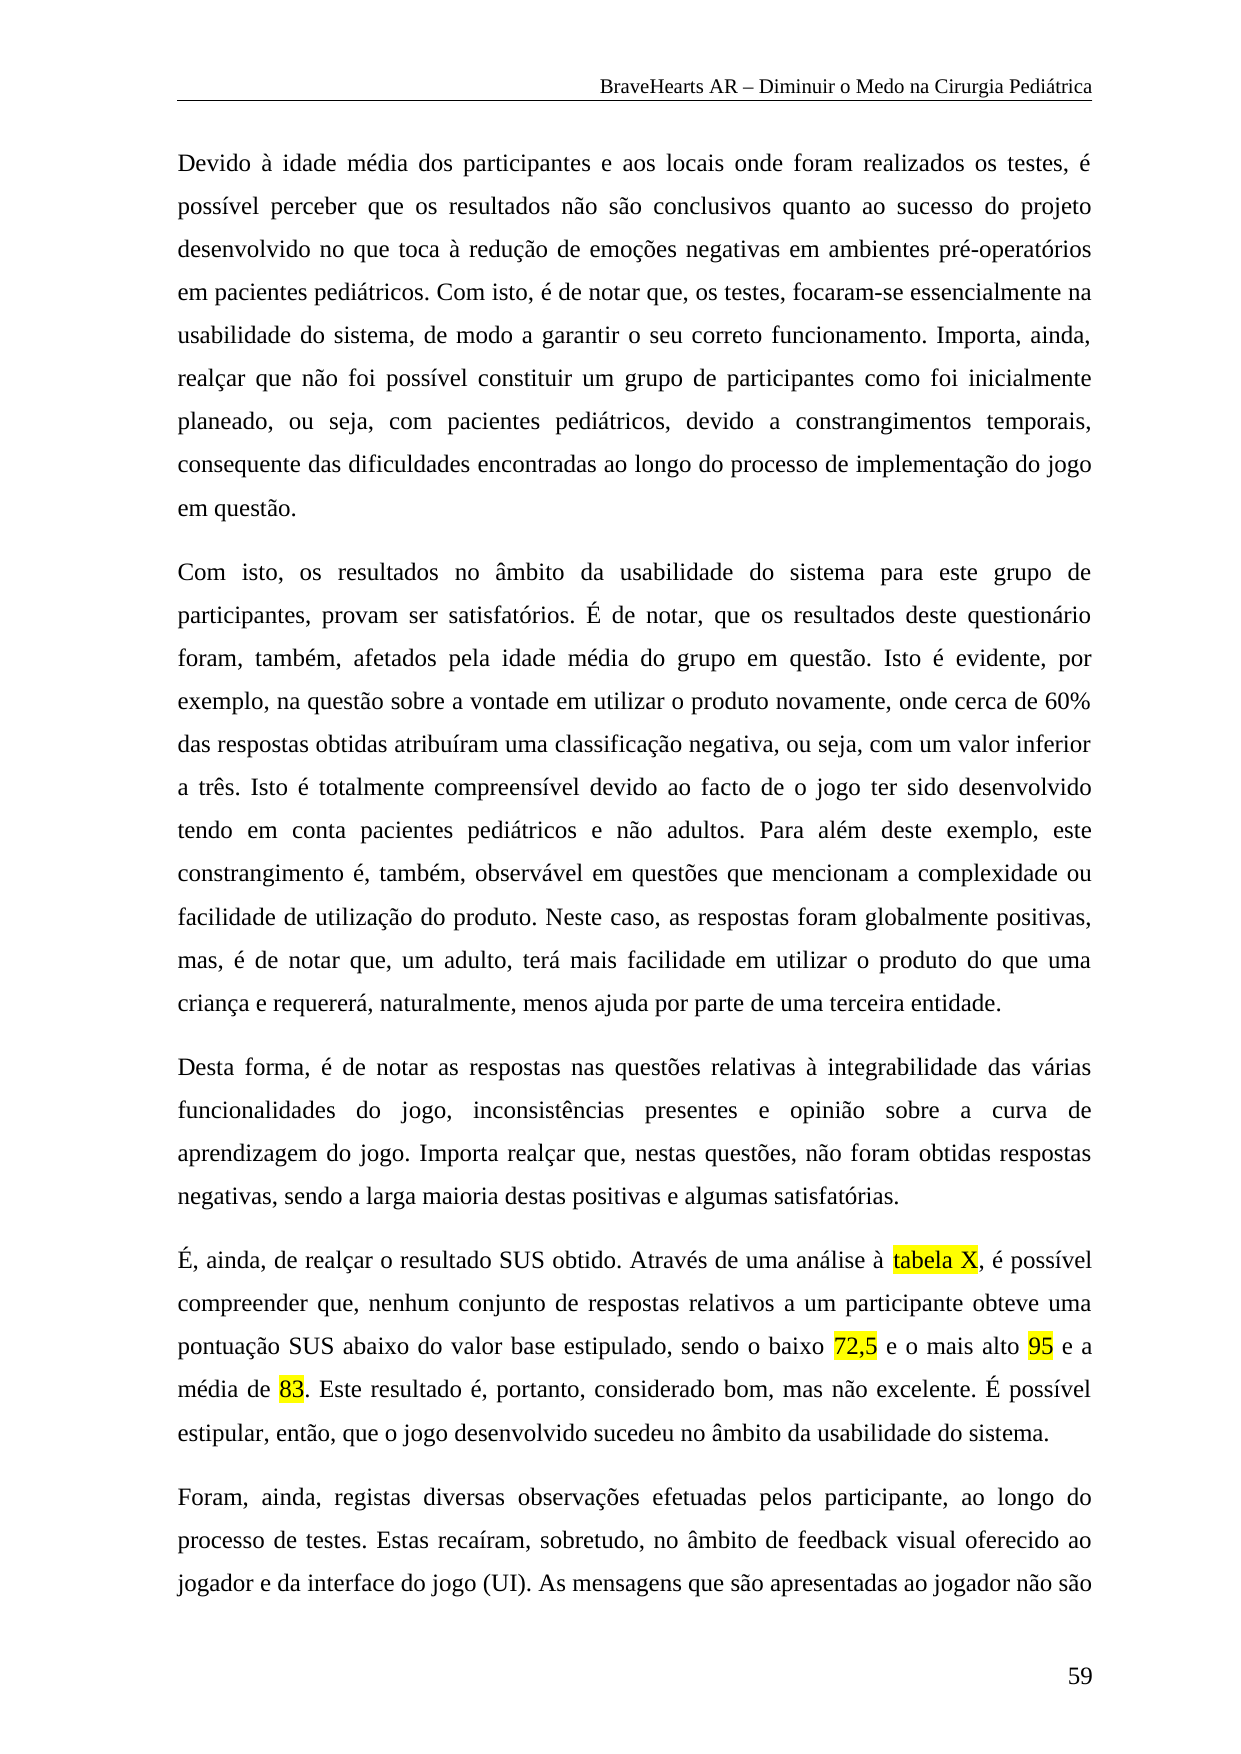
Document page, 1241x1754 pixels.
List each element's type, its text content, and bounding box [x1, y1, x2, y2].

text Desta forma, é de notar as respostas nas questões relativas à integrabilidade das várias funcionalidades do jogo, inconsistências presentes e opinião sobre a curva de aprendizagem do jogo. Importa realçar que, nestas questões, não foram obtidas respostas negativas, sendo a larga maioria destas positivas e algumas satisfatórias. [177, 1052, 1092, 1210]
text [177, 1482, 1092, 1597]
text É, ainda, de realçar o resultado SUS obtido. Através de uma análise à tabela X, é possível compreender que, nenhum conjunto de respostas relativos a um participante obteve uma pontuação SUS abaixo do valor base estipulado, sendo o baixo 72,5 e o mais alto 95 e a média de 83. Este resultado é, portanto, considerado bom, mas não excelente. É possível estipular, então, que o jogo desenvolvido sucedeu no âmbito da usabilidade do sistema. [177, 1245, 1092, 1446]
text Devido à idade média dos participantes e aos locais onde foram realizados os testes, é possível perceber que os resultados não são conclusivos quanto ao sucesso do projeto desenvolvido no que toca à redução de emoções negativas em ambientes pré-operatórios em pacientes pediátricos. Com isto, é de notar que, os testes, focaram-se essencialmente na usabilidade do sistema, de modo a garantir o seu correto funcionamento. Importa, ainda, realçar que não foi possível constituir um grupo de participantes como foi inicialmente planeado, ou seja, com pacientes pediátricos, devido a constrangimentos temporais, consequente das dificuldades encontradas ao longo do processo de implementação do jogo em questão. [177, 148, 1092, 521]
text Com isto, os resultados no âmbito da usabilidade do sistema para este grupo de participantes, provam ser satisfatórios. É de notar, que os resultados deste questionário foram, também, afetados pela idade média do grupo em questão. Isto é evidente, por exemplo, na questão sobre a vontade em utilizar o produto novamente, onde cerca de 60% das respostas obtidas atribuíram uma classificação negativa, ou seja, com um valor inferior a três. Isto é totalmente compreensível devido ao facto de o jogo ter sido desenvolvido tendo em conta pacientes pediátricos e não adultos. Para além deste exemplo, este constrangimento é, também, observável em questões que mencionam a complexidade ou facilidade de utilização do produto. Neste caso, as respostas foram globalmente positivas, mas, é de notar que, um adulto, terá mais facilidade em utilizar o produto do que uma criança e requererá, naturalmente, menos ajuda por parte de uma terceira entidade. [177, 557, 1092, 1017]
